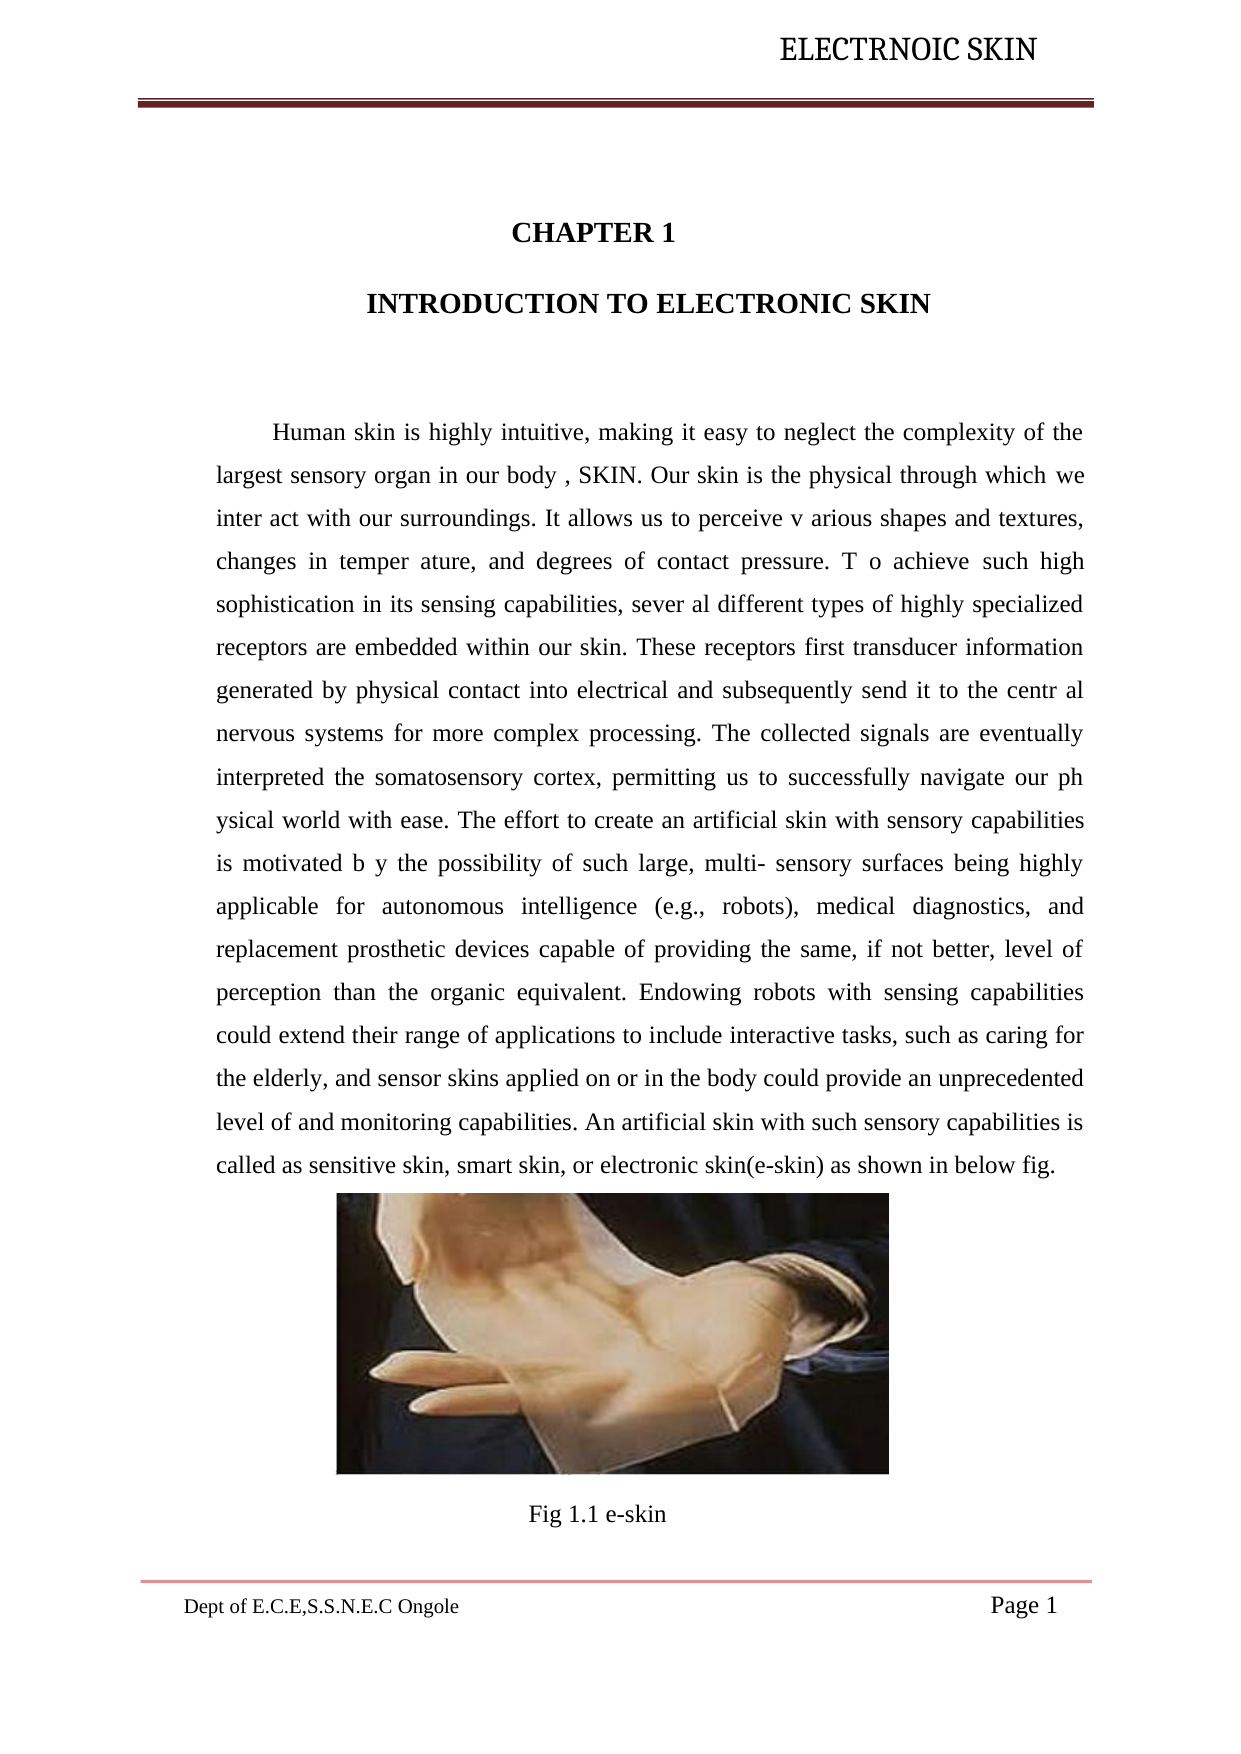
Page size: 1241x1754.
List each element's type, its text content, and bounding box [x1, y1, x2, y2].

text Human skin is highly intuitive, making it easy to neglect the complexity of the largest sensory organ in our body , SKIN. Our skin is the physical through which we inter act with our surroundings. It allows us to perceive v arious shapes and textures, changes in temper ature, and degrees of contact pressure. T o achieve such high sophistication in its sensing capabilities, sever al different types of highly specialized receptors are embedded within our skin. These receptors first transducer information generated by physical contact into electrical and subsequently send it to the centr al nervous systems for more complex processing. The collected signals are eventually interpreted the somatosensory cortex, permitting us to successfully navigate our ph ysical world with ease. The effort to create an artificial skin with sensory capabilities is motivated b y the possibility of such large, multi- sensory surfaces being highly applicable for autonomous intelligence (e.g., robots), medical diagnostics, and replacement prosthetic devices capable of providing the same, if not better, level of perception than the organic equivalent. Endowing robots with sensing capabilities could extend their range of applications to include interactive tasks, such as caring for the elderly, and sensor skins applied on or in the body could provide an unprecedented level of and monitoring capabilities. An artificial skin with such sensory capabilities is called as sensitive skin, smart skin, or electronic skin(e-skin) as shown in below fig. [216, 417, 1085, 1178]
text INTRODUCTION TO ELECTRONIC SKIN [241, 286, 1056, 319]
subtitle CHAPTER 1 [241, 215, 945, 248]
picture [329, 1193, 889, 1555]
